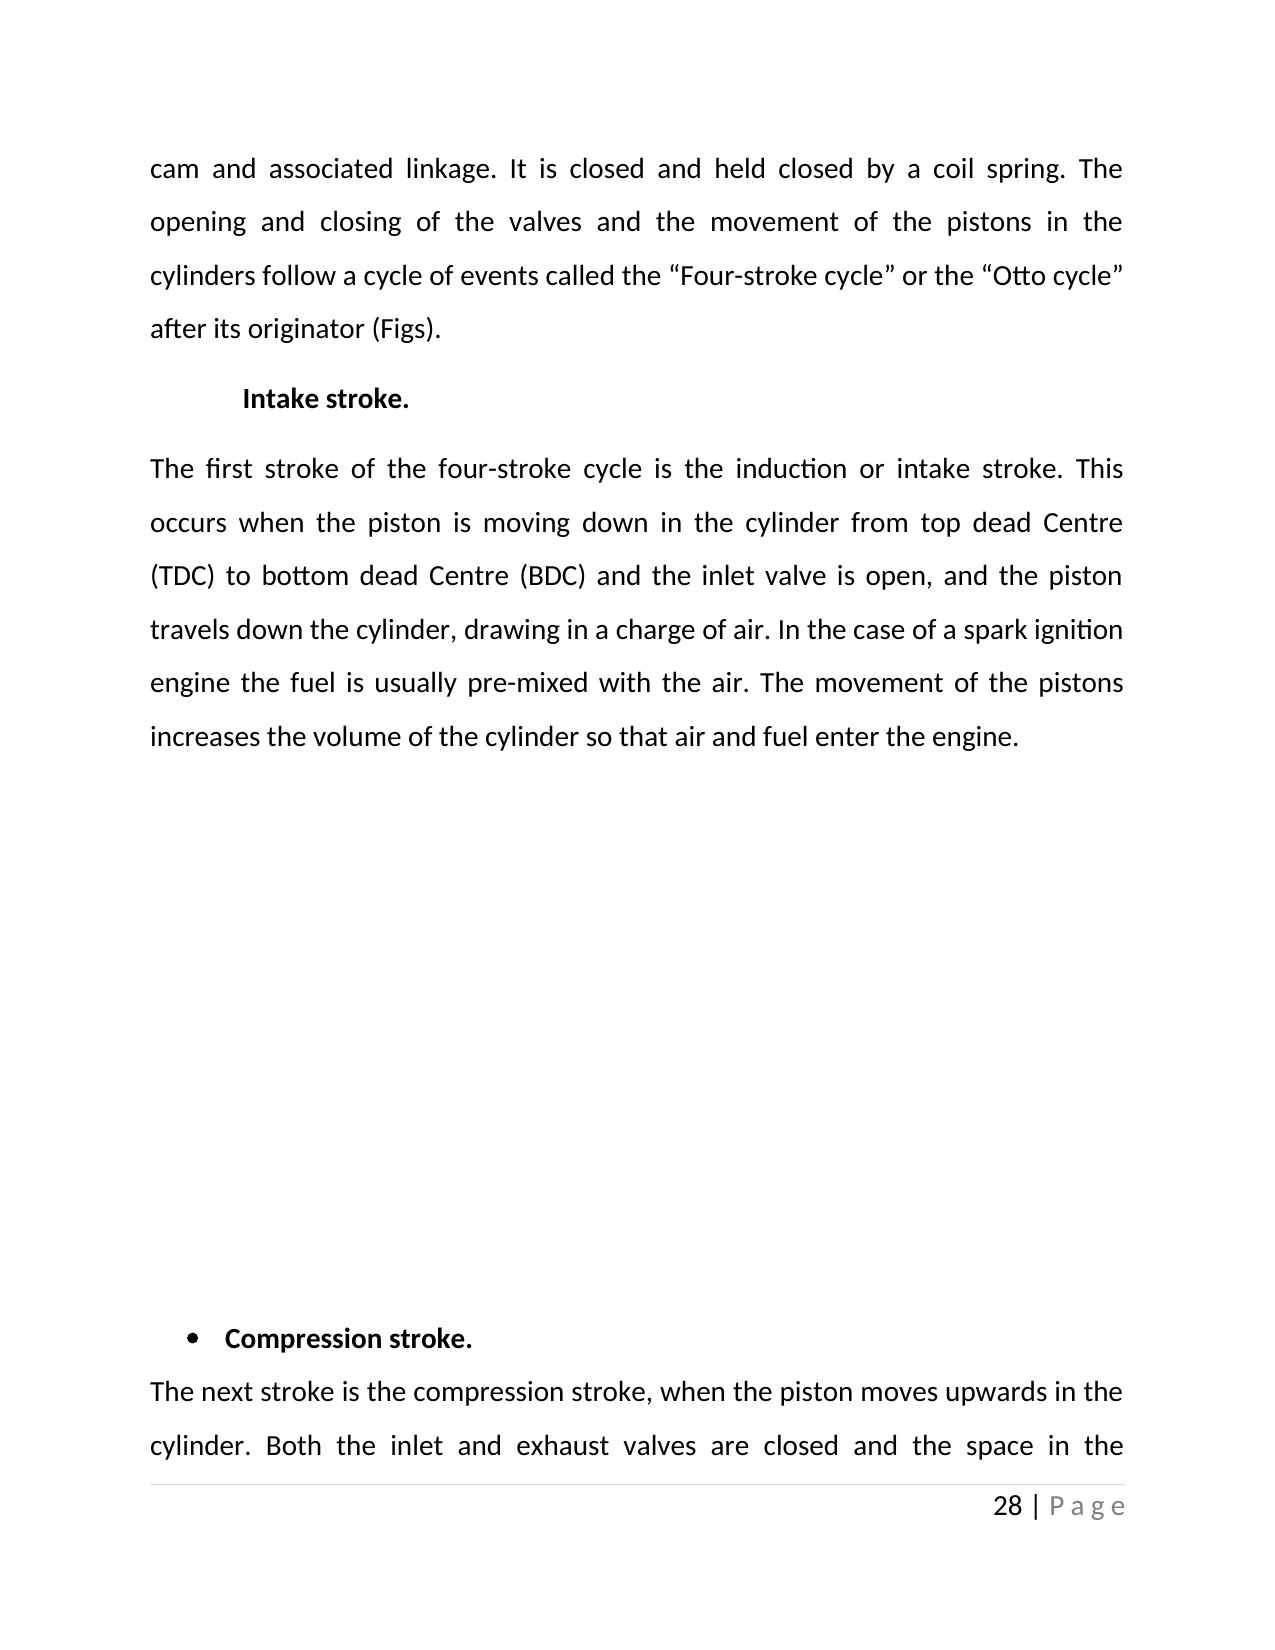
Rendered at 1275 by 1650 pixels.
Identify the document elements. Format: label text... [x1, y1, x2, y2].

text Intake stroke. [150, 380, 1125, 416]
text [150, 1373, 1125, 1462]
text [150, 150, 1125, 346]
text The first stroke of the four-stroke cycle is the induction or intake stroke. This occurs when the piston is moving down in the cylinder from top dead Centre (TDC) to bottom dead Centre (BDC) and the inlet valve is open, and the piston travels down the cylinder, drawing in a charge of air. In the case of a spark ignition engine the fuel is usually pre-mixed with the air. The movement of the pistons increases the volume of the cylinder so that air and fuel enter the engine. [150, 451, 1125, 753]
list Compression stroke. [187, 788, 1125, 1356]
